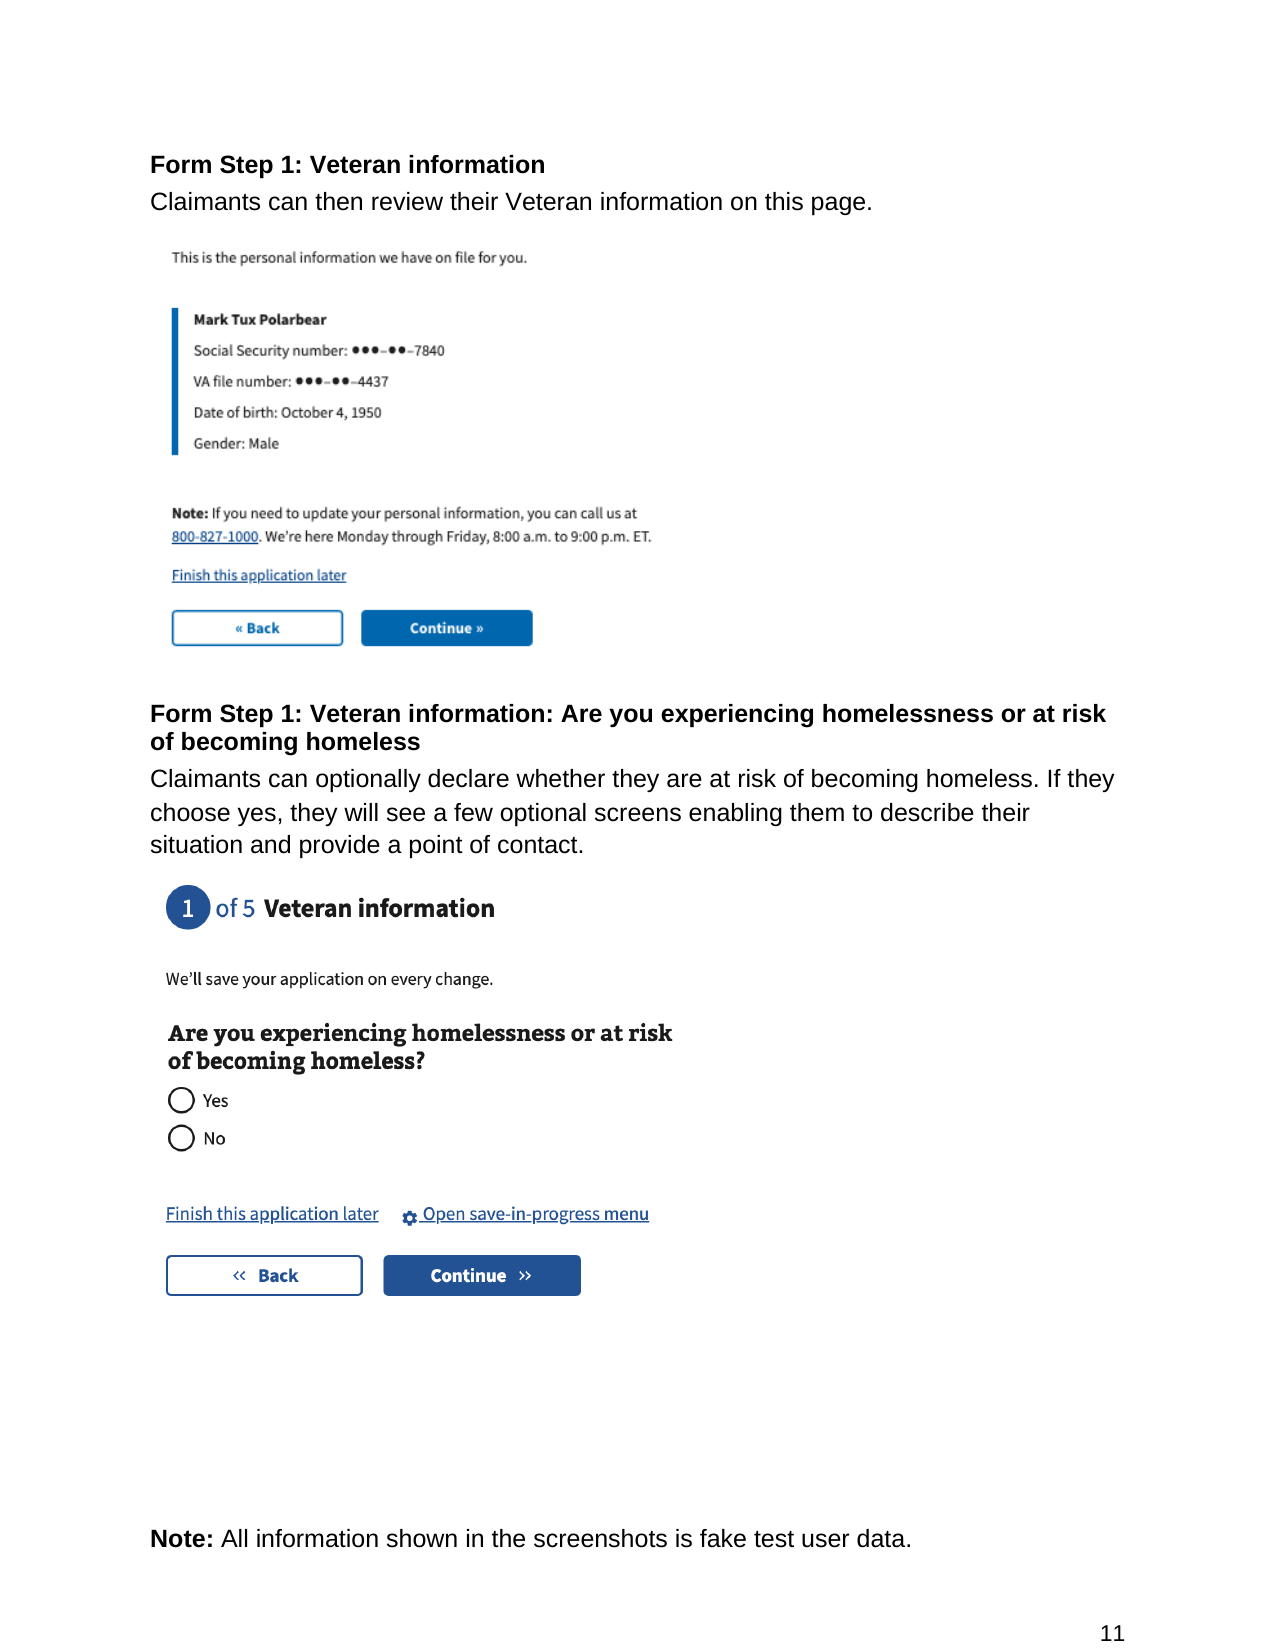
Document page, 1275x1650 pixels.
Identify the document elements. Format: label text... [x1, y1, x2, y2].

picture [150, 863, 759, 1340]
subtitle Form Step 1: Veteran information [150, 150, 1125, 179]
text Claimants can optionally declare whether they are at risk of becoming homeless. If they choose yes, they will see a few optional screens enabling them to describe their situation and provide a point of contact. [150, 764, 1125, 859]
subtitle Form Step 1: Veteran information: Are you experiencing homelessness or at risk of becoming homeless [150, 699, 1125, 756]
picture [150, 224, 774, 654]
text Claimants can then review their Veteran information on this page. [150, 187, 1125, 216]
